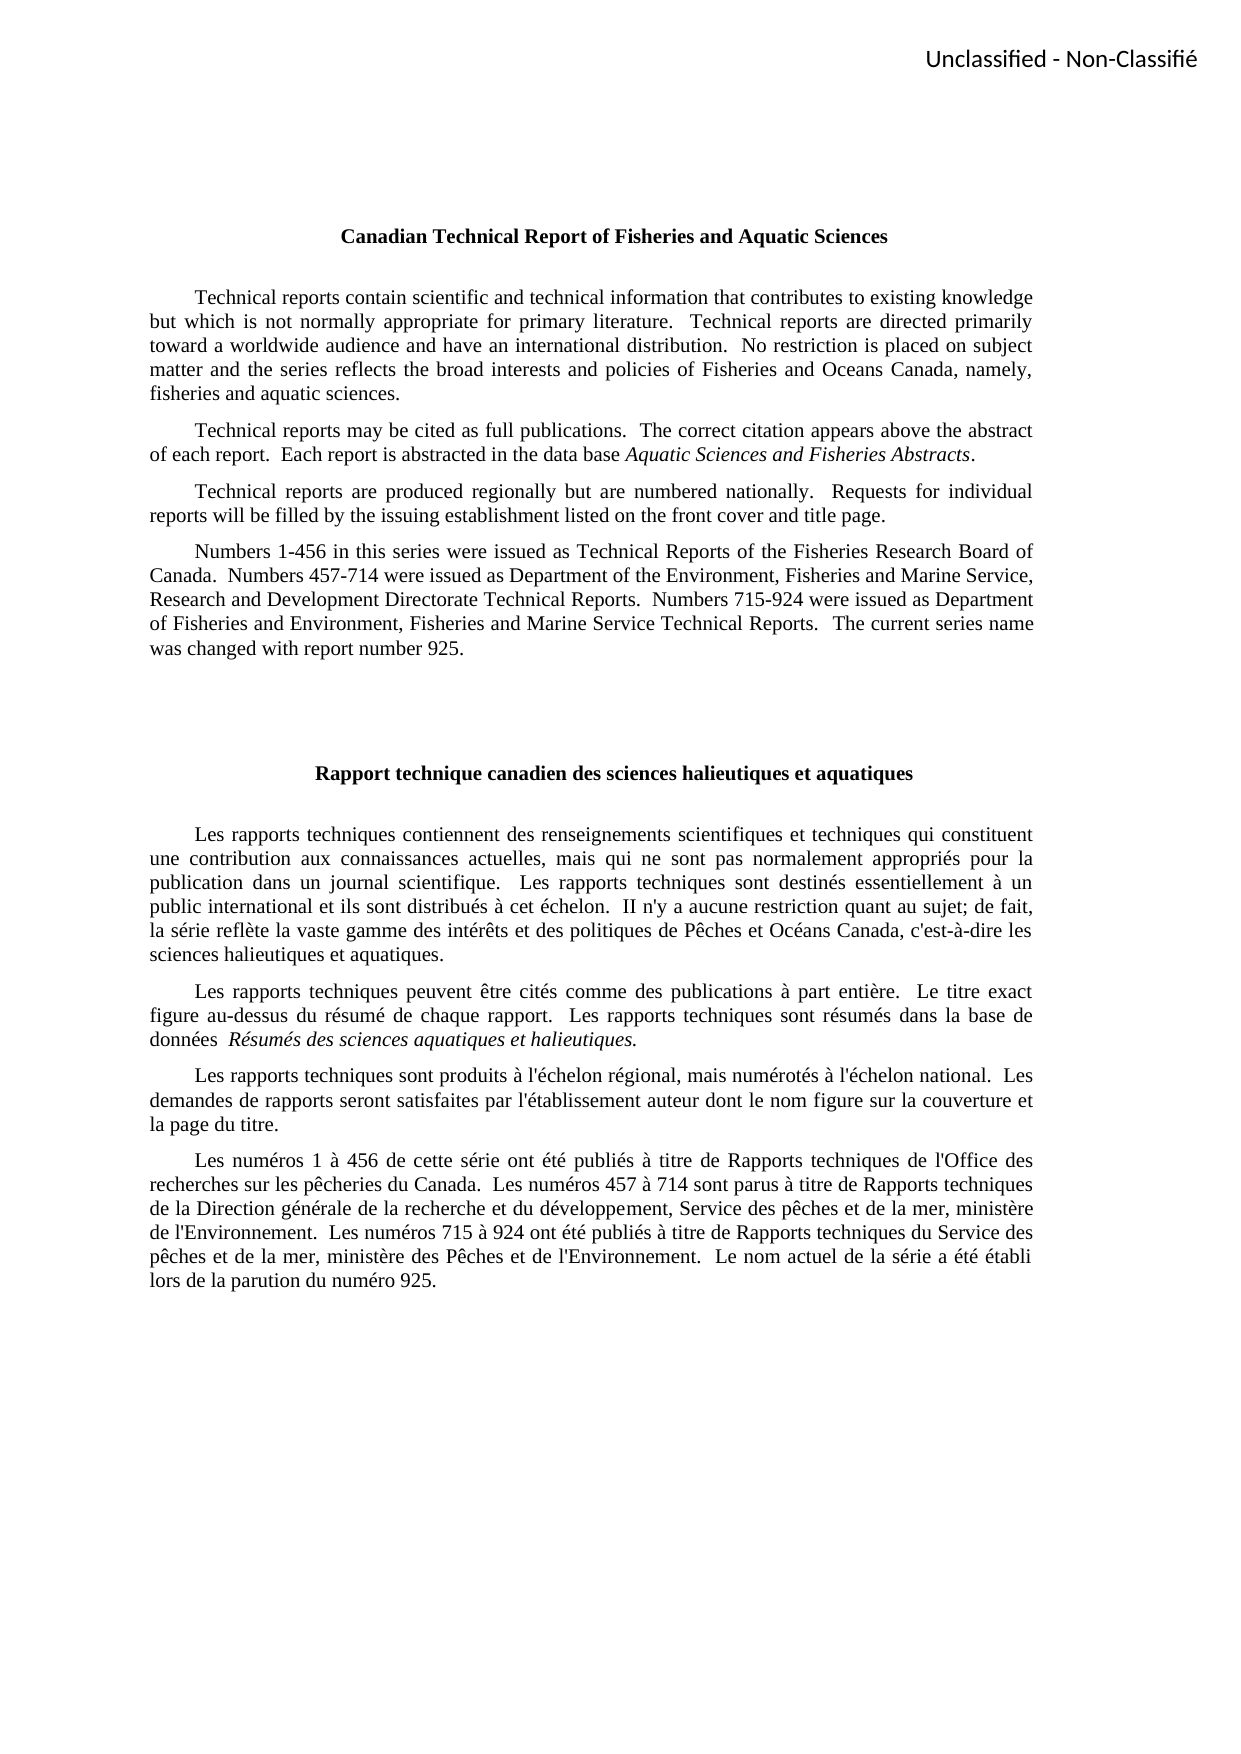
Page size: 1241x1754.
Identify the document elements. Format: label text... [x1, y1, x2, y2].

table_header Canadian Technical Report of Fisheries and Aquatic Sciences Technical reports contain scientific and technical information that contributes to existing knowledge but which is not normally appropriate for primary literature. Technical reports are directed primarily toward a worldwide audience and have an international distribution. No restriction is placed on subject matter and the series reflects the broad interests and policies of Fisheries and Oceans Canada, namely, fisheries and aquatic sciences. Technical reports may be cited as full publications. The correct citation appears above the abstract of each report. Each report is abstracted in the data base Aquatic Sciences and Fisheries Abstracts. Technical reports are produced regionally but are numbered nationally. Requests for individual reports will be filled by the issuing establishment listed on the front cover and title page. Numbers 1-456 in this series were issued as Technical Reports of the Fisheries Research Board of Canada. Numbers 457-714 were issued as Department of the Environment, Fisheries and Marine Service, Research and Development Directorate Technical Reports. Numbers 715-924 were issued as Department of Fisheries and Environment, Fisheries and Marine Service Technical Reports. The current series name was changed with report number 925. Rapport technique canadien des sciences halieutiques et aquatiques Les rapports techniques contiennent des renseignements scientifiques et techniques qui constituent une contribution aux connaissances actuelles, mais qui ne sont pas normalement appropriés pour la publication dans un journal scientifique. Les rapports techniques sont destinés essentiellement à un public international et ils sont distribués à cet échelon. II n'y a aucune restriction quant au sujet; de fait, la série reflète la vaste gamme des intérêts et des politiques de Pêches et Océans Canada, c'est-à-dire les sciences halieutiques et aquatiques. Les rapports techniques peuvent être cités comme des publications à part entière. Le titre exact figure au-dessus du résumé de chaque rapport. Les rapports techniques sont résumés dans la base de données Résumés des sciences aquatiques et halieutiques. Les rapports techniques sont produits à l'échelon régional, mais numérotés à l'échelon national. Les demandes de rapports seront satisfaites par l'établissement auteur dont le nom figure sur la couverture et la page du titre. Les numéros 1 à 456 de cette série ont été publiés à titre de Rapports techniques de l'Office des recherches sur les pêcheries du Canada. Les numéros 457 à 714 sont parus à titre de Rapports techniques de la Direction générale de la recherche et du développement, Service des pêches et de la mer, ministère de l'Environnement. Les numéros 715 à 924 ont été publiés à titre de Rapports techniques du Service des pêches et de la mer, ministère des Pêches et de l'Environnement. Le nom actuel de la série a été établi lors de la parution du numéro 925. [138, 176, 1046, 1590]
